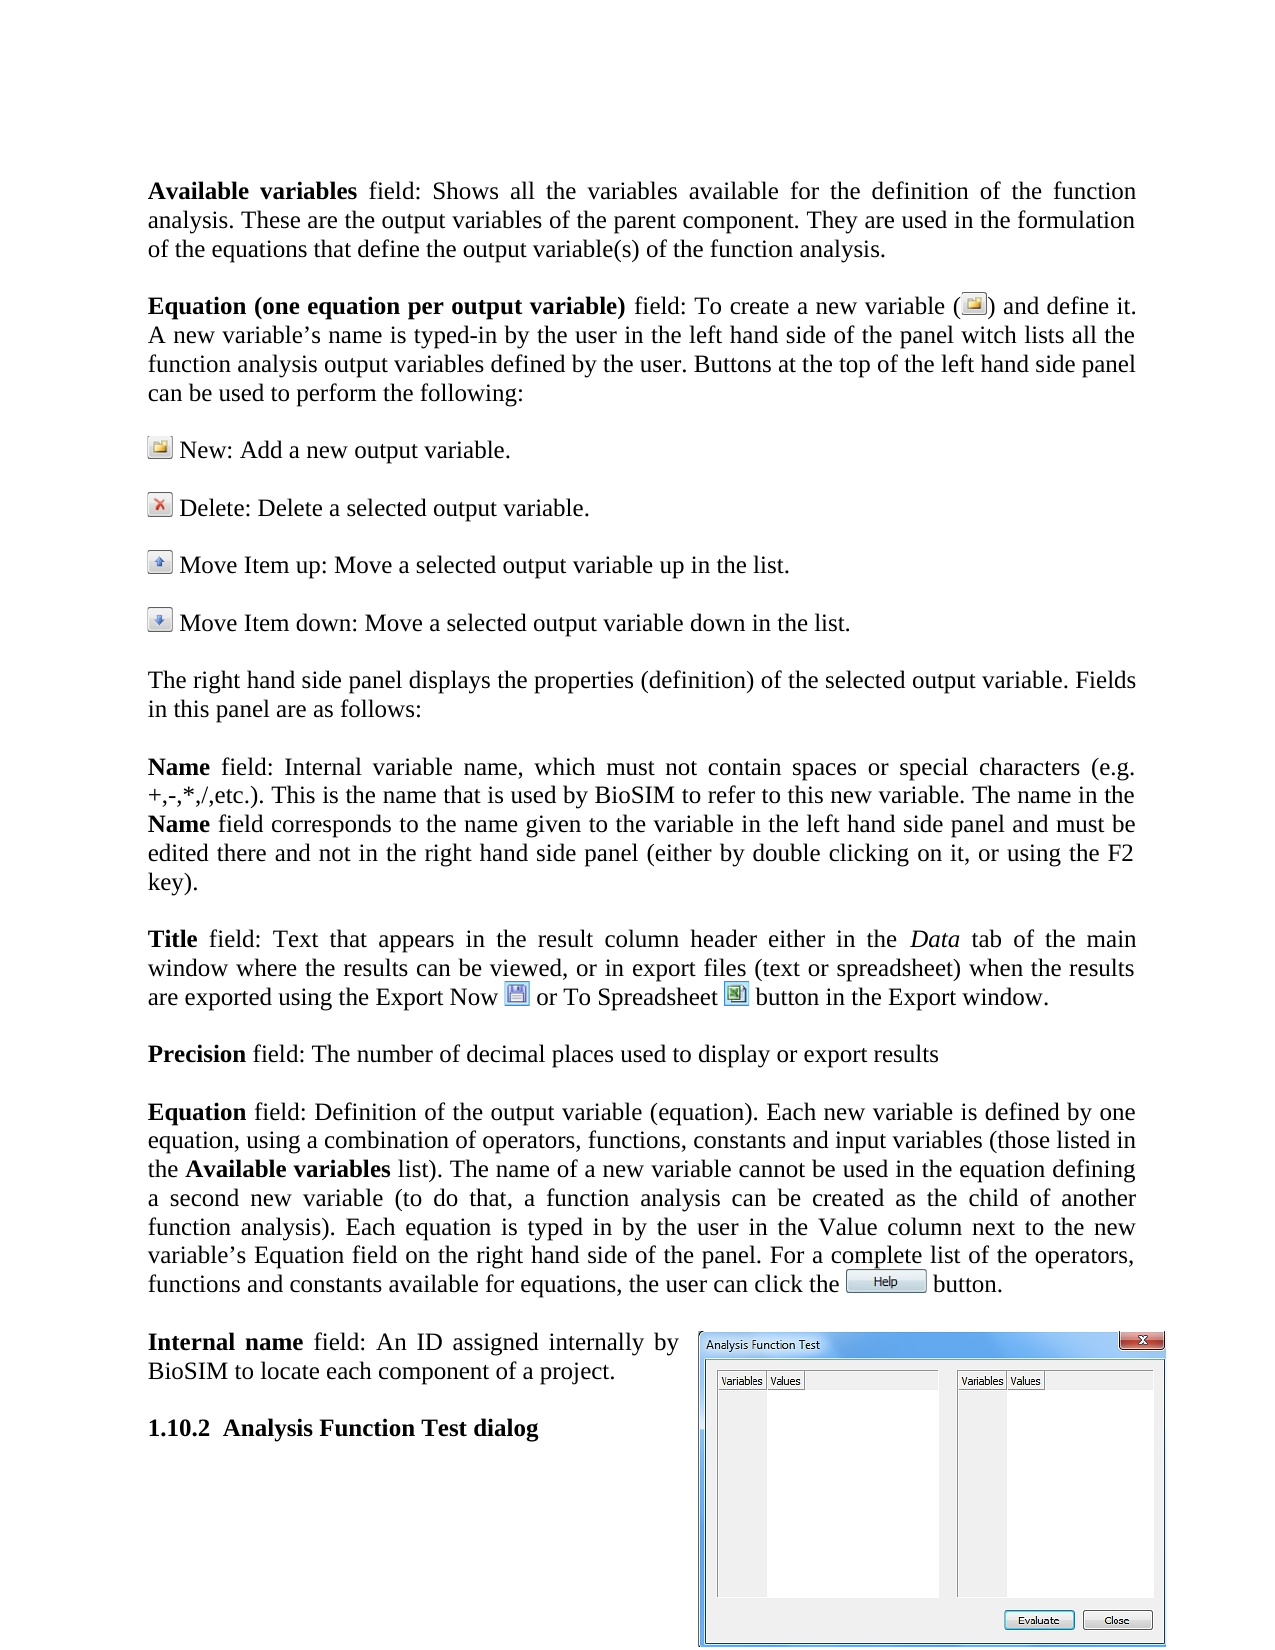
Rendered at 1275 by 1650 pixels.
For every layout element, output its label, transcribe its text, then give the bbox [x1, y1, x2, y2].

picture [961, 292, 987, 315]
subtitle Analysis Function Test dialog [148, 1413, 698, 1442]
text Equation (one equation per output variable) field: To create a new variable () and define it. A new variable’s name is typed-in by the user in the left hand side of the panel witch lists all the function analysis output variables defined by the user. Buttons at the top of the left hand side panel can be used to perform the following: [148, 291, 1137, 406]
picture [724, 981, 750, 1006]
picture [147, 436, 173, 459]
text Move Item up: Move a selected output variable up in the list. [148, 550, 1137, 579]
picture [698, 1331, 1167, 1647]
text Equation field: Definition of the output variable (equation). Each new variable is defined by one equation, using a combination of operators, functions, constants and input variables (those listed in the Available variables list). The name of a new variable cannot be used in the equation defining a second new variable (to do that, a function analysis can be created as the child of another function analysis). Each equation is typed in by the user in the Value column next to the new variable’s Equation field on the right hand side of the panel. For a complete list of the operators, functions and constants available for equations, the user can click the button. [148, 1097, 1137, 1298]
text Delete: Delete a selected output variable. [148, 493, 1137, 522]
text Name field: Internal variable name, which must not contain spaces or special characters (e.g. +,-,*,/,etc.). This is the name that is used by BioSIM to refer to this new variable. The name in the Name field corresponds to the name given to the variable in the left hand side panel and must be edited there and not in the right hand side panel (either by double clicking on it, or using the F2 key). [148, 752, 1137, 896]
text New: Add a new output variable. [148, 435, 1137, 464]
text Title field: Text that appears in the result column header either in the Data tab of the main window where the results can be viewed, or in export files (text or spreadsheet) when the results are exported using the Export Now or To Spreadsheet button in the Export window. [148, 924, 1137, 1011]
text Available variables field: Shows all the variables available for the definition of the function analysis. These are the output variables of the parent component. They are used in the formulation of the equations that define the output variable(s) of the function analysis. [148, 176, 1137, 263]
text Precision field: The number of decimal places used to display or export results [148, 1039, 1137, 1068]
picture [147, 550, 173, 574]
text Internal name field: An ID assigned internally by BioSIM to locate each component of a project. [148, 1327, 1137, 1384]
text Move Item down: Move a selected output variable down in the list. [148, 608, 1137, 637]
picture [147, 492, 173, 517]
text The right hand side panel displays the properties (definition) of the selected output variable. Fields in this panel are as follows: [148, 666, 1137, 723]
picture [846, 1269, 927, 1293]
picture [147, 607, 173, 632]
picture [504, 981, 530, 1006]
